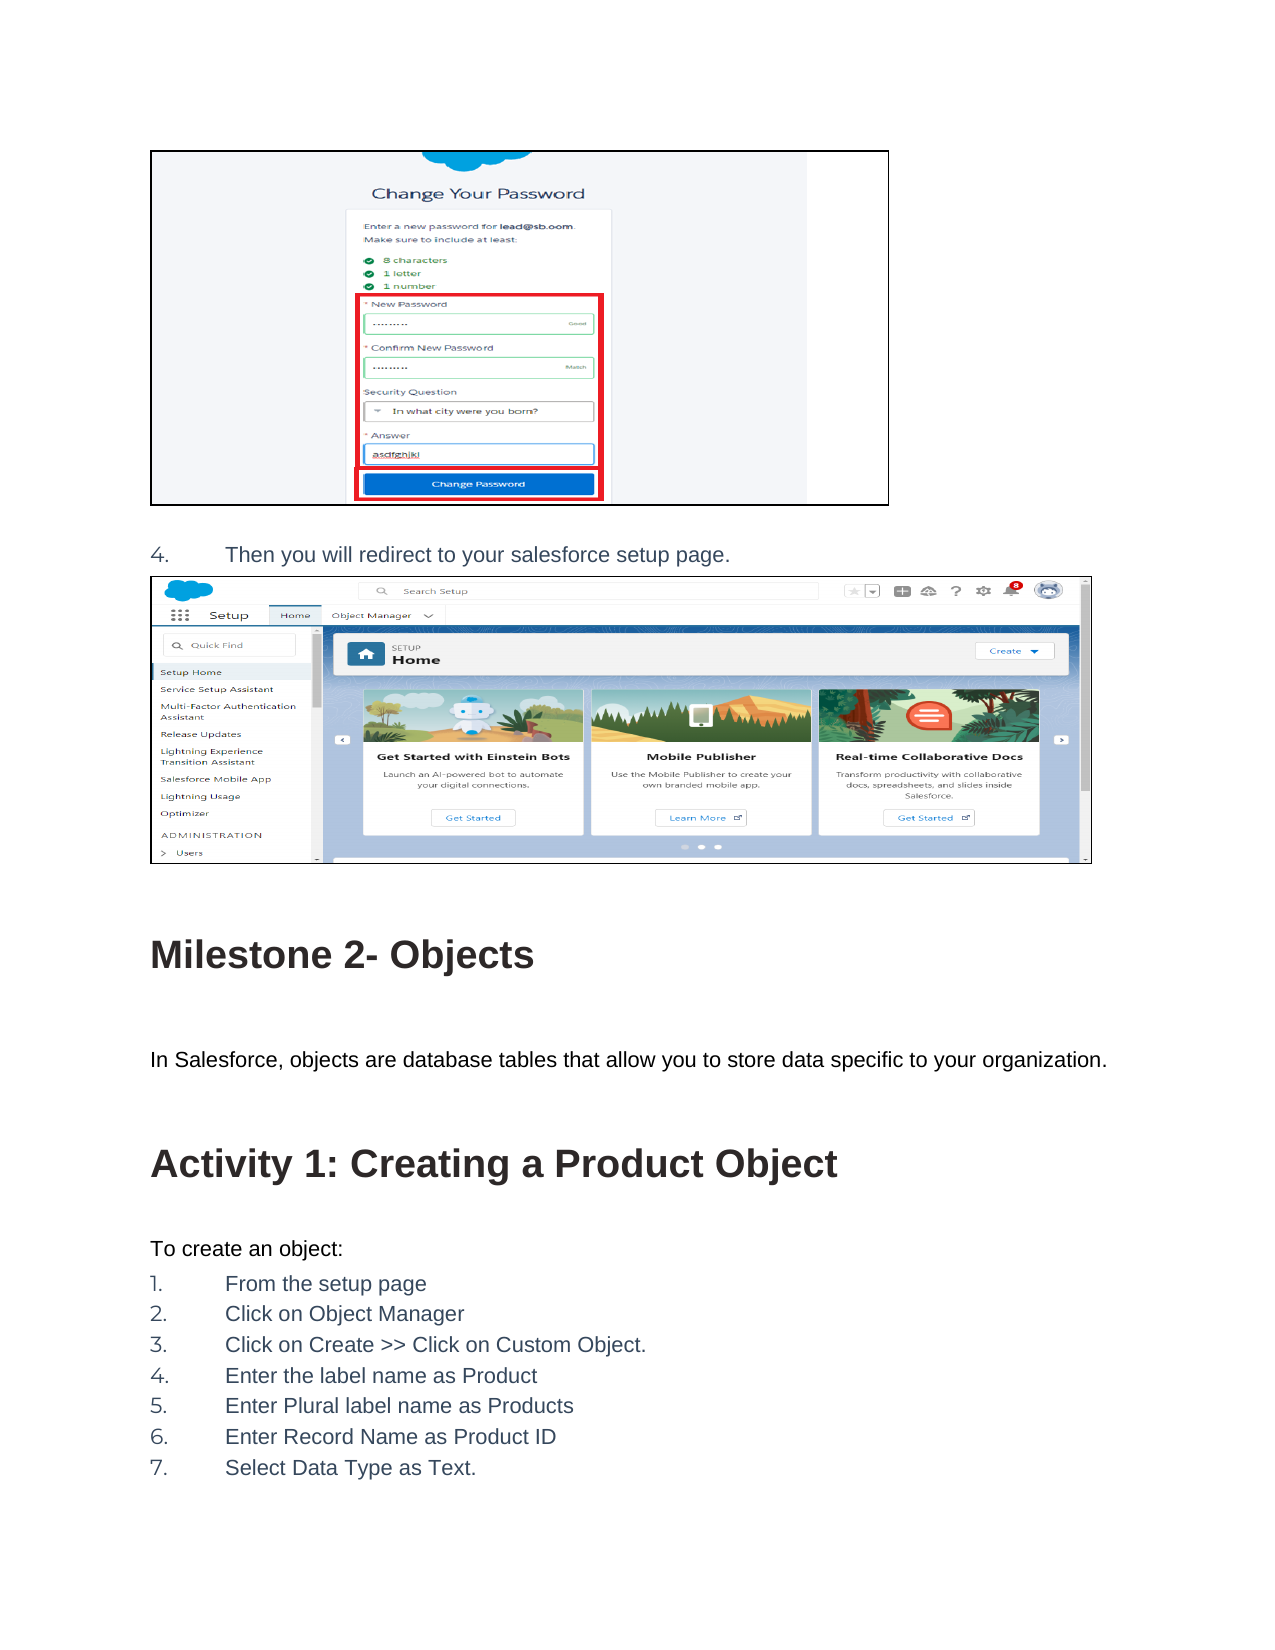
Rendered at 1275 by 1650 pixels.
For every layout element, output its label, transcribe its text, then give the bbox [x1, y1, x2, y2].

list Select Data Type as Text. [150, 1454, 1125, 1481]
subtitle Activity 1: Creating a Product Object [150, 1140, 1125, 1186]
text To create an object: [150, 1235, 1144, 1261]
picture [152, 152, 888, 504]
list Enter the label name as Product [150, 1362, 1125, 1389]
list Then you will redirect to your salesforce setup page. [150, 541, 1125, 568]
list Click on Create >> Click on Custom Object. [150, 1331, 1125, 1358]
list Enter Plural label name as Products [150, 1393, 1125, 1419]
text In Salesforce, objects are database tables that allow you to store data specific to your organization. [150, 1047, 1125, 1073]
subtitle Milestone 2- Objects [150, 931, 1125, 976]
list Click on Object Manager [150, 1301, 1125, 1327]
picture [152, 577, 1091, 863]
list From the setup page [150, 1270, 1125, 1297]
list Enter Record Name as Product ID [150, 1423, 1125, 1450]
